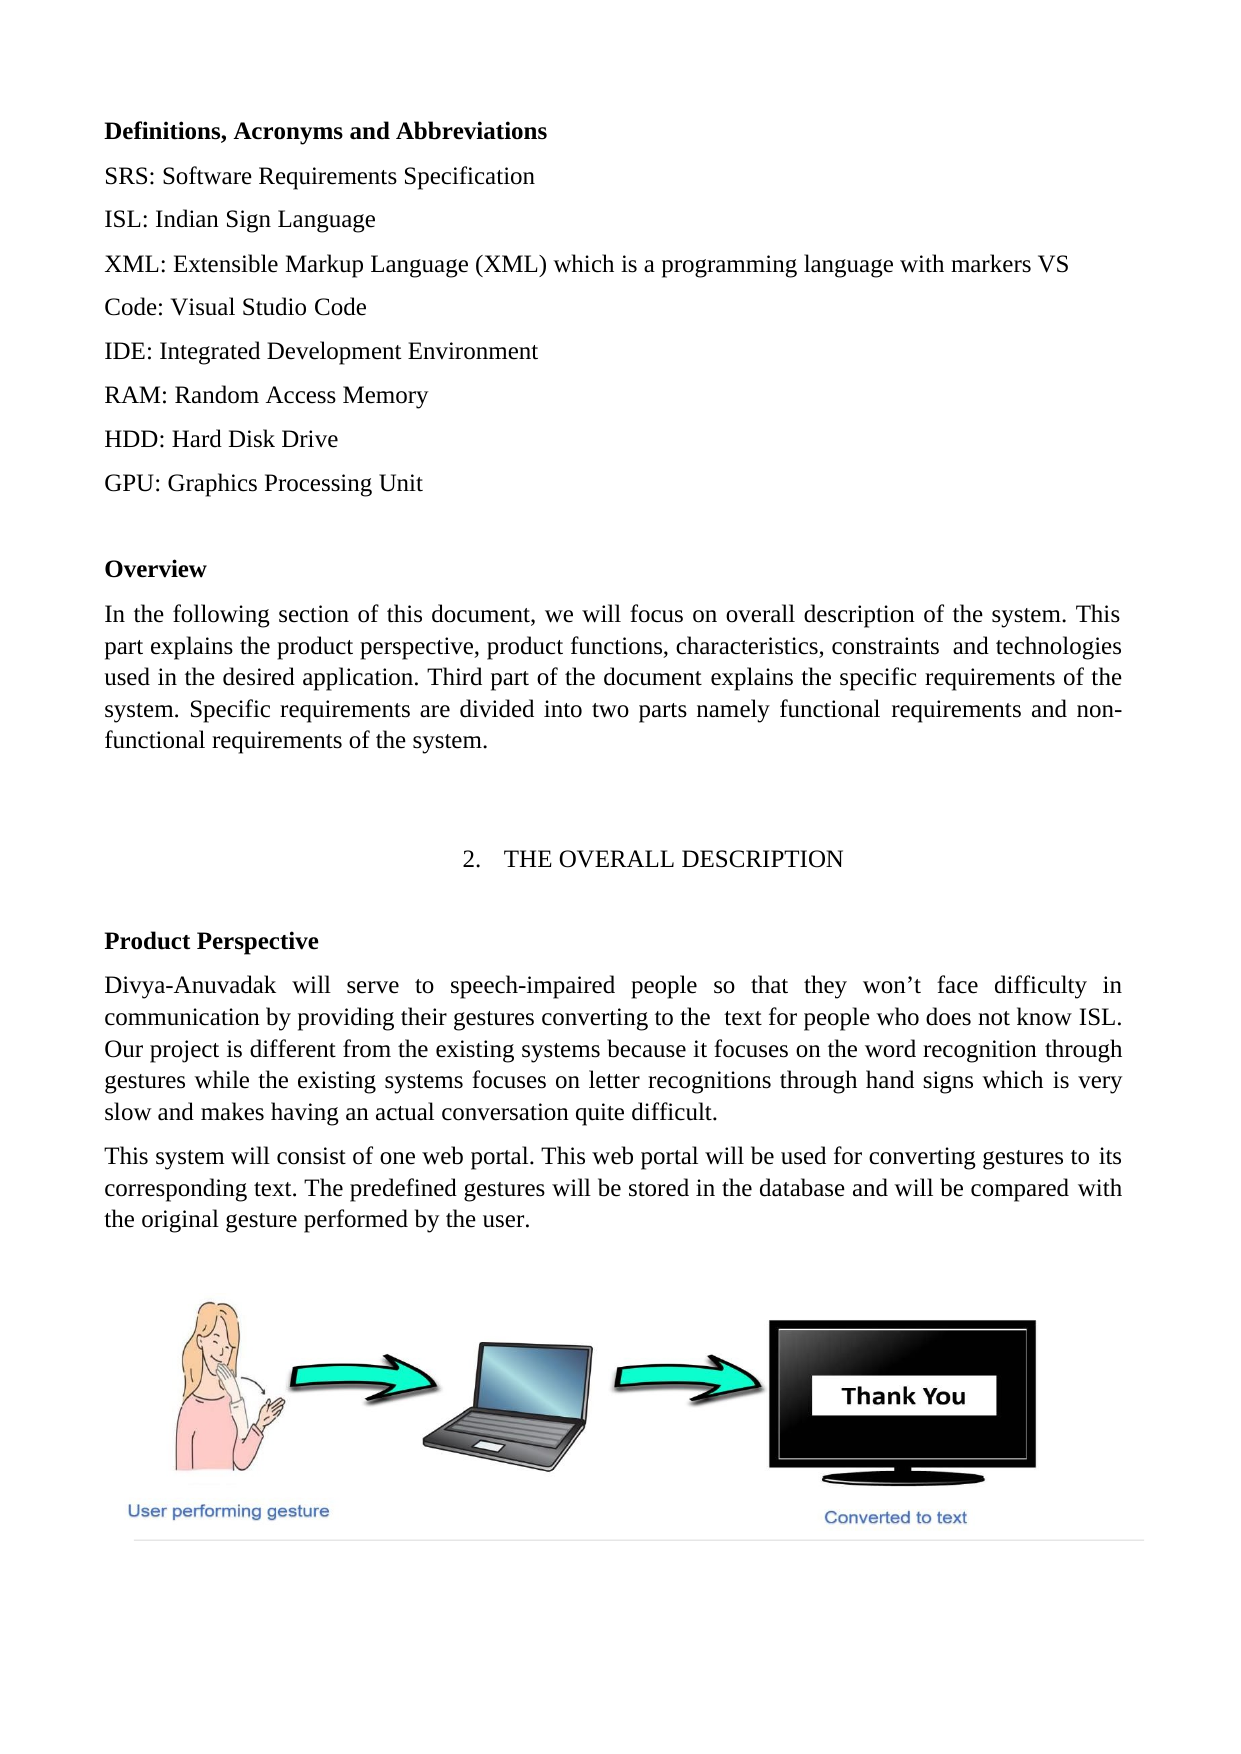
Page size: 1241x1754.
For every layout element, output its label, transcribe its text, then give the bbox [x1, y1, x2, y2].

text XML: Extensible Markup Language (XML) which is a programming language with markers VS Code: Visual Studio Code [104, 249, 1071, 321]
text This system will consist of one web portal. This web portal will be used for converting gestures to its corresponding text. The predefined gestures will be stored in the database and will be compared with the original gesture performed by the user. [104, 1141, 1122, 1233]
text Divya-Anuvadak will serve to speech-impaired people so that they won’t face difficulty in communication by providing their gestures converting to the text for people who does not know ISL. Our project is different from the existing systems because it focuses on the word recognition through gestures while the existing systems focuses on letter recognitions through hand signs which is very slow and makes having an actual conversation quite difficult. [104, 971, 1122, 1126]
text In the following section of this document, we will focus on overall description of the system. This part explains the product perspective, product functions, characteristics, constraints and technologies used in the desired application. Third part of the document explains the specific requirements of the system. Specific requirements are divided into two parts namely functional requirements and non-functional requirements of the system. [104, 599, 1122, 754]
text HDD: Hard Disk Drive [104, 424, 1188, 453]
text SRS: Software Requirements Specification ISL: Indian Sign Language [104, 161, 551, 233]
picture [123, 1293, 1039, 1531]
text Overview [104, 554, 1188, 583]
text IDE: Integrated Development Environment RAM: Random Access Memory [104, 336, 552, 408]
text Definitions, Acronyms and Abbreviations [104, 116, 1188, 145]
text GPU: Graphics Processing Unit [104, 468, 1188, 497]
list THE OVERALL DESCRIPTION [118, 844, 1188, 873]
text Product Perspective [104, 926, 1188, 954]
